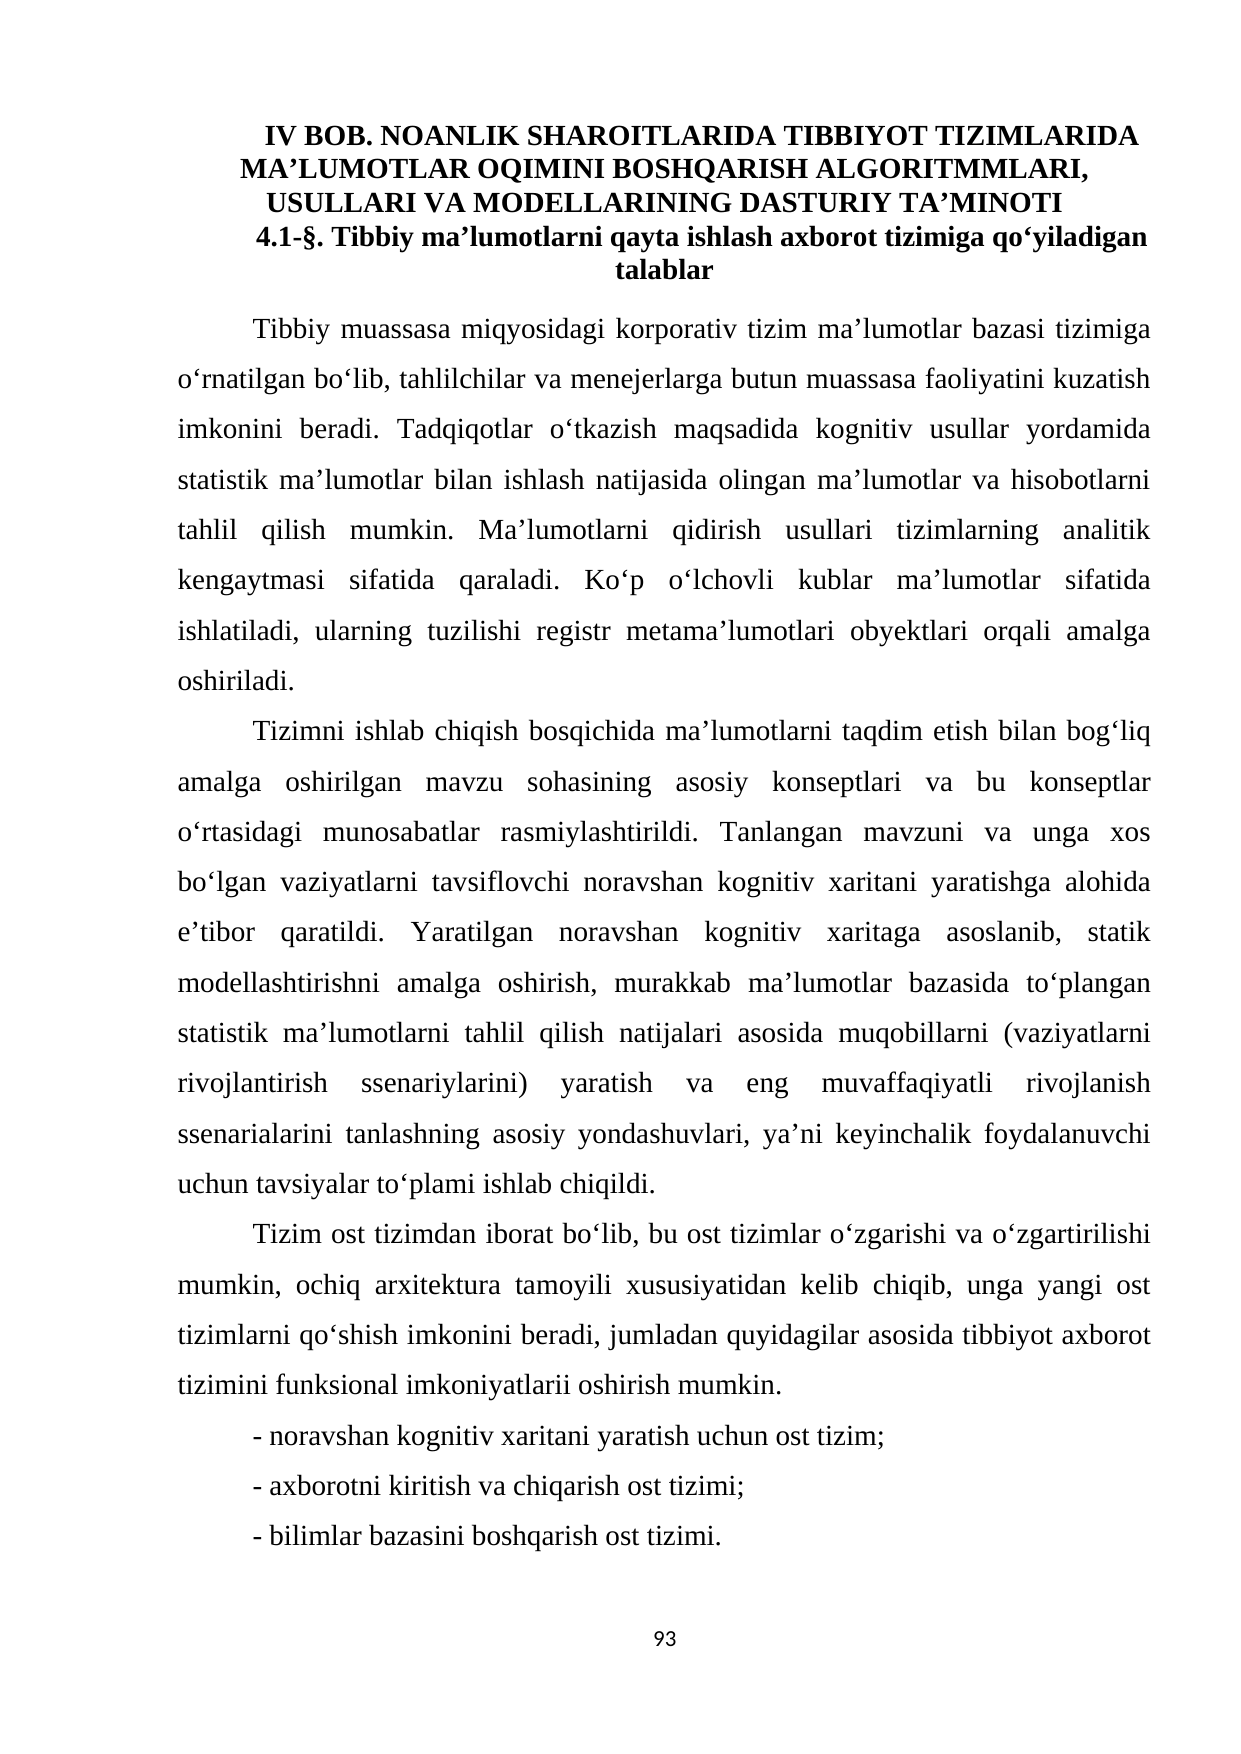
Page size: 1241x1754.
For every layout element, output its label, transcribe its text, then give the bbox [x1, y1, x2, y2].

text Tibbiy muassasa miqyosidagi korporativ tizim maʼlumotlar bazasi tizimiga o‘rnatilgan bo‘lib, tahlilchilar va menejerlarga butun muassasa faoliyatini kuzatish imkonini beradi. Tadqiqotlar o‘tkazish maqsadida kognitiv usullar yordamida statistik maʼlumotlar bilan ishlash natijasida olingan maʼlumotlar va hisobotlarni tahlil qilish mumkin. Maʼlumotlarni qidirish usullari tizimlarning analitik kengaytmasi sifatida qaraladi. Ko‘p o‘lchovli kublar maʼlumotlar sifatida ishlatiladi, ularning tuzilishi registr metamaʼlumotlari obyektlari orqali amalga oshiriladi. [177, 311, 1152, 697]
text Tizim ost tizimdan iborat boʻlib, bu ost tizimlar oʻzgarishi va oʻzgartirilishi mumkin, ochiq arxitektura tamoyili xususiyatidan kelib chiqib, unga yangi ost tizimlarni qoʻshish imkonini beradi, jumladan quyidagilar asosida tibbiyot axborot tizimini funksional imkoniyatlarii oshirish mumkin. [177, 1216, 1152, 1401]
text IV BOB. NOANLIK SHAROITLARIDA TIBBIYOT TIZIMLARIDA MAʼLUMOTLAR OQIMINI BOSHQARISH ALGORITMMLARI, USULLARI VA MODELLARINING DASTURIY TAʼMINOTI [177, 118, 1152, 219]
text - noravshan kognitiv xaritani yaratish uchun ost tizim; [177, 1418, 1152, 1451]
text - axborotni kiritish va chiqarish ost tizimi; [177, 1468, 1152, 1502]
text Tizimni ishlab chiqish bosqichida maʼlumotlarni taqdim etish bilan bog‘liq amalga oshirilgan mavzu sohasining asosiy konseptlari va bu konseptlar o‘rtasidagi munosabatlar rasmiylashtirildi. Tanlangan mavzuni va unga xos bo‘lgan vaziyatlarni tavsiflovchi noravshan kognitiv xaritani yaratishga alohida eʼtibor qaratildi. Yaratilgan noravshan kognitiv xaritaga asoslanib, statik modellashtirishni amalga oshirish, murakkab maʼlumotlar bazasida to‘plangan statistik maʼlumotlarni tahlil qilish natijalari asosida muqobillarni (vaziyatlarni rivojlantirish ssenariylarini) yaratish va eng muvaffaqiyatli rivojlanish ssenarialarini tanlashning asosiy yondashuvlari, yaʼni keyinchalik foydalanuvchi uchun tavsiyalar to‘plami ishlab chiqildi. [177, 713, 1152, 1200]
text - bilimlar bazasini boshqarish ost tizimi. [177, 1518, 1152, 1552]
text 4.1-§. Tibbiy maʼlumotlarni qayta ishlash axborot tizimiga qo‘yiladigan talablar [177, 219, 1152, 286]
